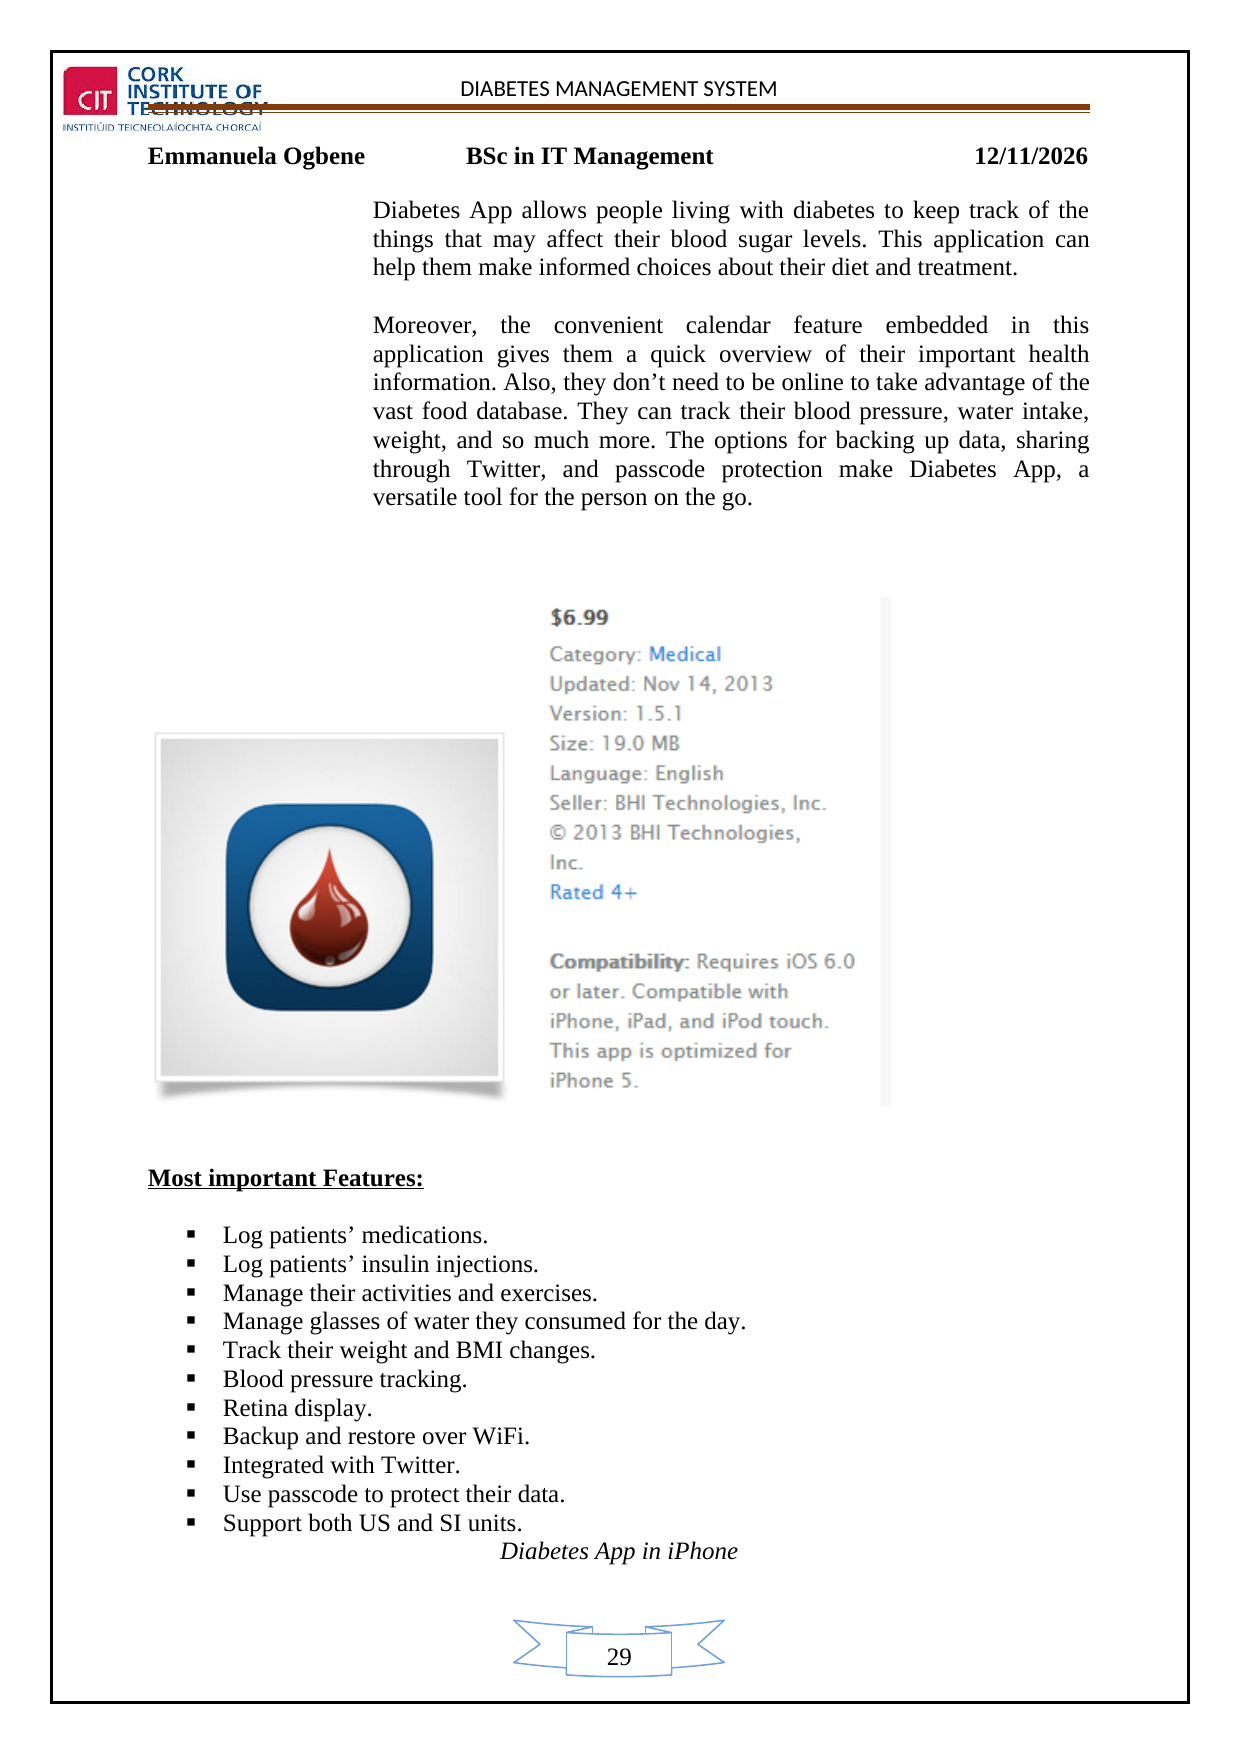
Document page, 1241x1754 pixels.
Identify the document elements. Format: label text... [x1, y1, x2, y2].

list Support both US and SI units. [185, 1508, 1090, 1536]
list Manage their activities and exercises. [185, 1278, 1090, 1306]
picture [147, 714, 522, 1106]
list Integrated with Twitter. [185, 1450, 1090, 1479]
list Diabetes App in iPhone [148, 1536, 1090, 1565]
list Diabetes App allows people living with diabetes to keep track of the things that may affect their blood sugar levels. This application can help them make informed choices about their diet and treatment. [373, 195, 1090, 281]
list Log patients’ medications. [185, 1220, 1090, 1249]
list Moreover, the convenient calendar feature embedded in this application gives them a quick overview of their important health information. Also, they don’t need to be online to take advantage of the vast food database. They can track their blood pressure, water intake, weight, and so much more. The options for backing up data, sharing through Twitter, and passcode protection make Diabetes App, a versatile tool for the person on the go. [373, 310, 1090, 511]
list Log patients’ insulin injections. [185, 1249, 1090, 1278]
list Use passcode to protect their data. [185, 1479, 1090, 1508]
list Retina display. [185, 1393, 1090, 1421]
list Most important Features: [148, 1163, 1090, 1191]
list Manage glasses of water they consumed for the day. [185, 1306, 1090, 1335]
list Track their weight and BMI changes. [185, 1335, 1090, 1364]
list Blood pressure tracking. [185, 1364, 1090, 1393]
picture [539, 597, 891, 1106]
list Backup and restore over WiFi. [185, 1421, 1090, 1450]
picture [53, 53, 279, 146]
